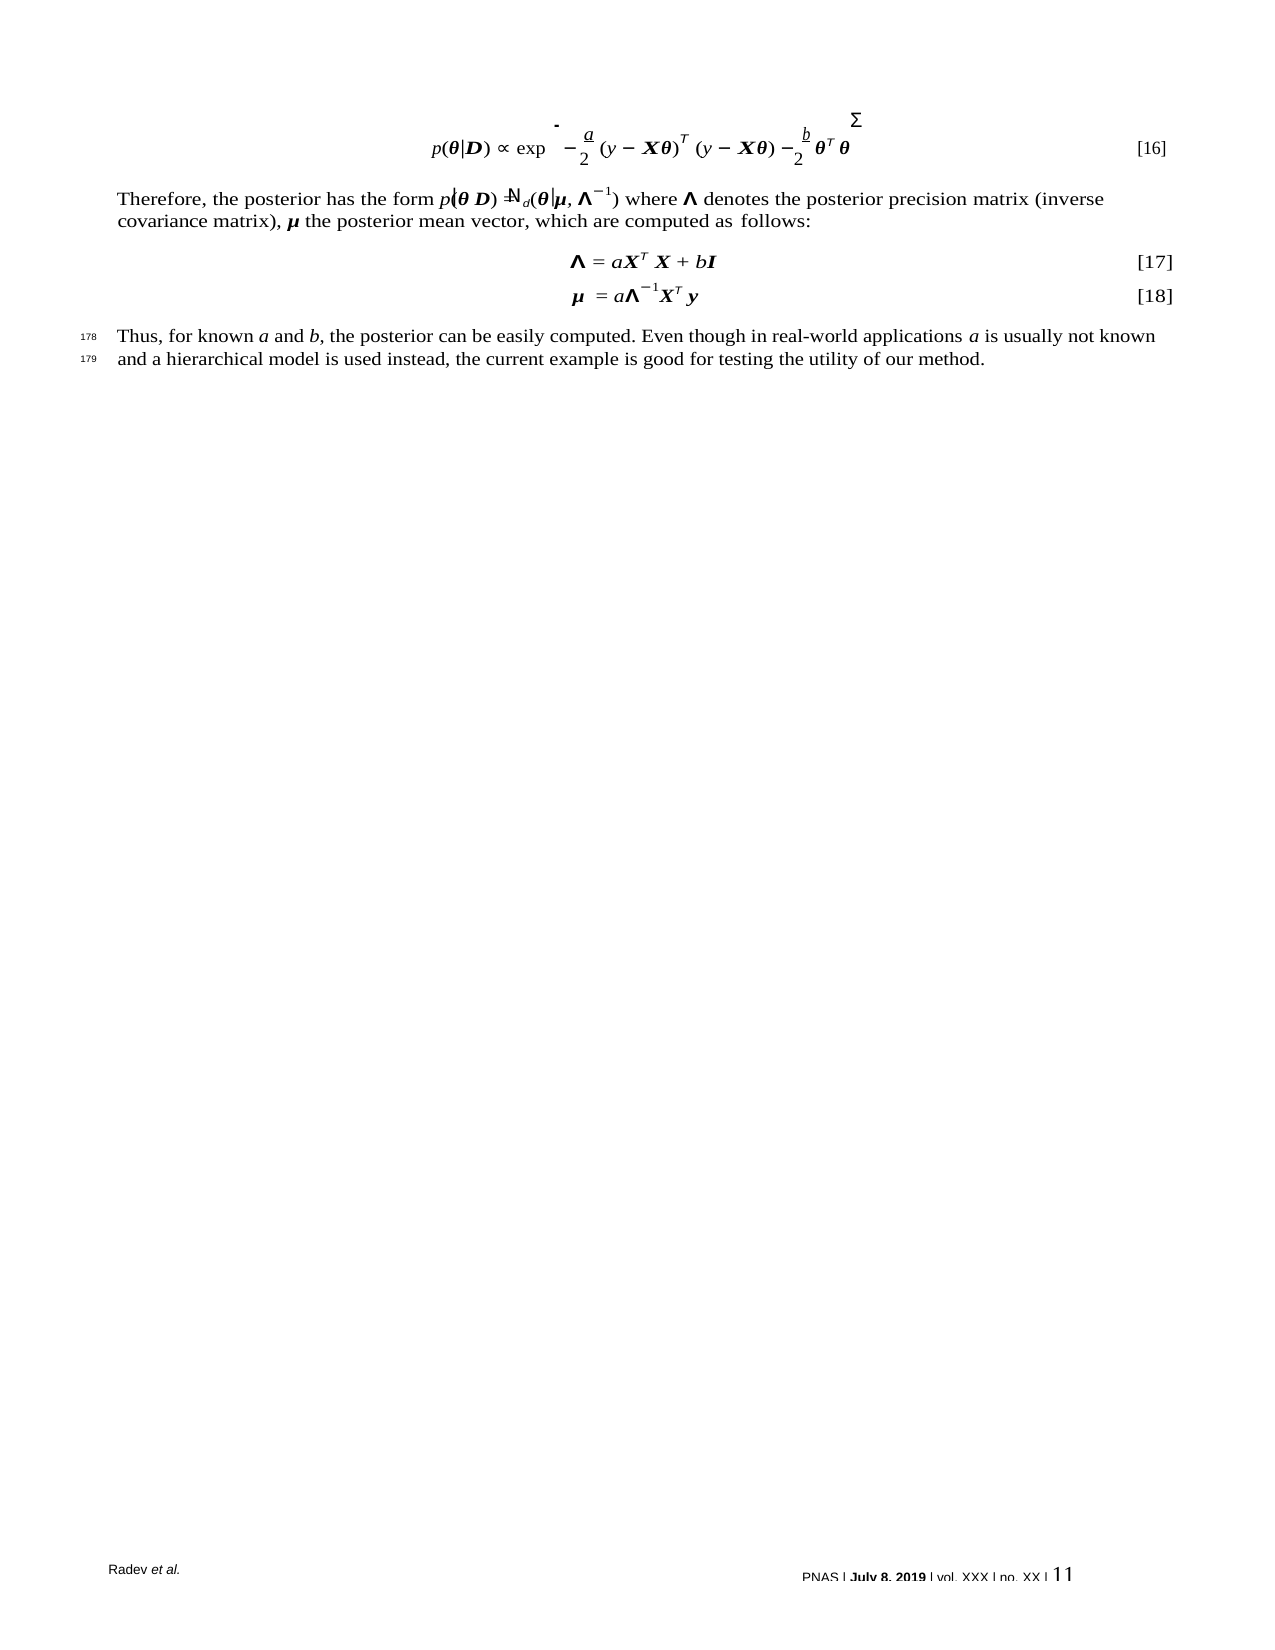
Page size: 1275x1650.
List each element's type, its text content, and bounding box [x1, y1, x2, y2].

text Therefore, the posterior has the form p(θ D) = d(θ µ, Λ−1) where Λ denotes the posterior precision matrix (inverse covariance matrix), µ the posterior mean vector, which are computed as follows: [117, 184, 1180, 232]
text Λ = aXT X + bI [17] [570, 251, 1275, 272]
text Thus, for known a and b, the posterior can be easily computed. Even though in real-world applications a is usually not known and a hierarchical model is used instead, the current example is good for testing the utility of our method. [117, 325, 1180, 369]
text p(θ|D) ∝ exp .− a (y − Xθ)T (y − Xθ) − b θT θΣ [16] [432, 108, 1275, 159]
text µ = aΛ−1XT y [18] [572, 280, 1275, 306]
